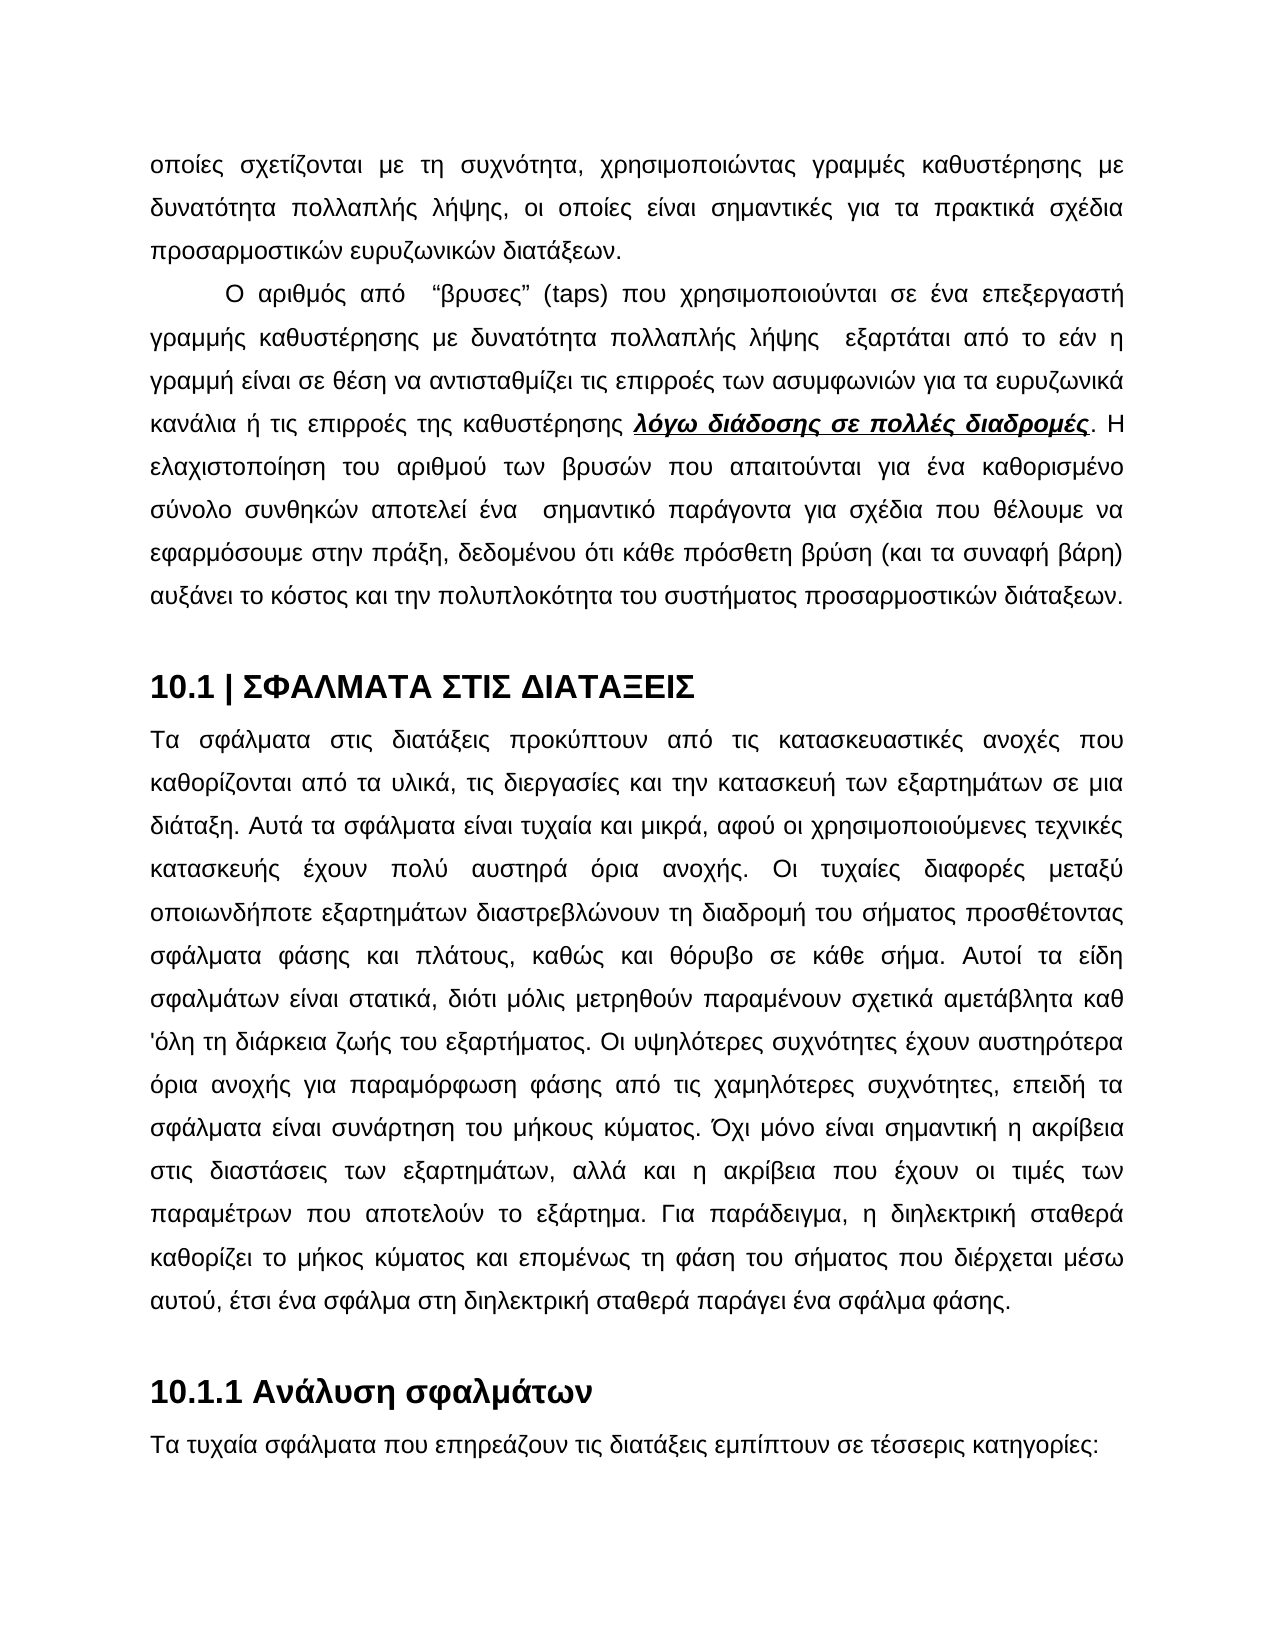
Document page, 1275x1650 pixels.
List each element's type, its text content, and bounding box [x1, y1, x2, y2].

text 10.1 | ΣΦΑΛΜΑΤΑ ΣΤΙΣ ΔΙΑΤΑΞΕΙΣ [150, 667, 1125, 706]
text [150, 150, 1125, 265]
text Τα σφάλματα στις διατάξεις προκύπτουν από τις κατασκευαστικές ανοχές που καθορίζονται από τα υλικά, τις διεργασίες και την κατασκευή των εξαρτημάτων σε μια διάταξη. Αυτά τα σφάλματα είναι τυχαία και μικρά, αφού οι χρησιμοποιούμενες τεχνικές κατασκευής έχουν πολύ αυστηρά όρια ανοχής. Οι τυχαίες διαφορές μεταξύ οποιωνδήποτε εξαρτημάτων διαστρεβλώνουν τη διαδρομή του σήματος προσθέτοντας σφάλματα φάσης και πλάτους, καθώς και θόρυβο σε κάθε σήμα. Αυτοί τα είδη σφαλμάτων είναι στατικά, διότι μόλις μετρηθούν παραμένουν σχετικά αμετάβλητα καθ 'όλη τη διάρκεια ζωής του εξαρτήματος. Οι υψηλότερες συχνότητες έχουν αυστηρότερα όρια ανοχής για παραμόρφωση φάσης από τις χαμηλότερες συχνότητες, επειδή τα σφάλματα είναι συνάρτηση του μήκους κύματος. Όχι μόνο είναι σημαντική η ακρίβεια στις διαστάσεις των εξαρτημάτων, αλλά και η ακρίβεια που έχουν οι τιμές των παραμέτρων που αποτελούν το εξάρτημα. Για παράδειγμα, η διηλεκτρική σταθερά καθορίζει το μήκος κύματος και επομένως τη φάση του σήματος που διέρχεται μέσω αυτού, έτσι ένα σφάλμα στη διηλεκτρική σταθερά παράγει ένα σφάλμα φάσης. [150, 725, 1125, 1314]
text Τα τυχαία σφάλματα που επηρεάζουν τις διατάξεις εμπίπτουν σε τέσσερις κατηγορίες: [150, 1429, 1125, 1458]
text 10.1.1 Ανάλυση σφαλμάτων [150, 1372, 1125, 1410]
text Ο αριθμός από “βρυσες” (taps) που χρησιμοποιούνται σε ένα επεξεργαστή γραμμής καθυστέρησης με δυνατότητα πολλαπλής λήψης εξαρτάται από το εάν η γραμμή είναι σε θέση να αντισταθμίζει τις επιρροές των ασυμφωνιών για τα ευρυζωνικά κανάλια ή τις επιρροές της καθυστέρησης λόγω διάδοσης σε πολλές διαδρομές. Η ελαχιστοποίηση του αριθμού των βρυσών που απαιτούνται για ένα καθορισμένο σύνολο συνθηκών αποτελεί ένα σημαντικό παράγοντα για σχέδια που θέλουμε να εφαρμόσουμε στην πράξη, δεδομένου ότι κάθε πρόσθετη βρύση (και τα συναφή βάρη) αυξάνει το κόστος και την πολυπλοκότητα του συστήματος προσαρμοστικών διάταξεων. [150, 279, 1125, 610]
